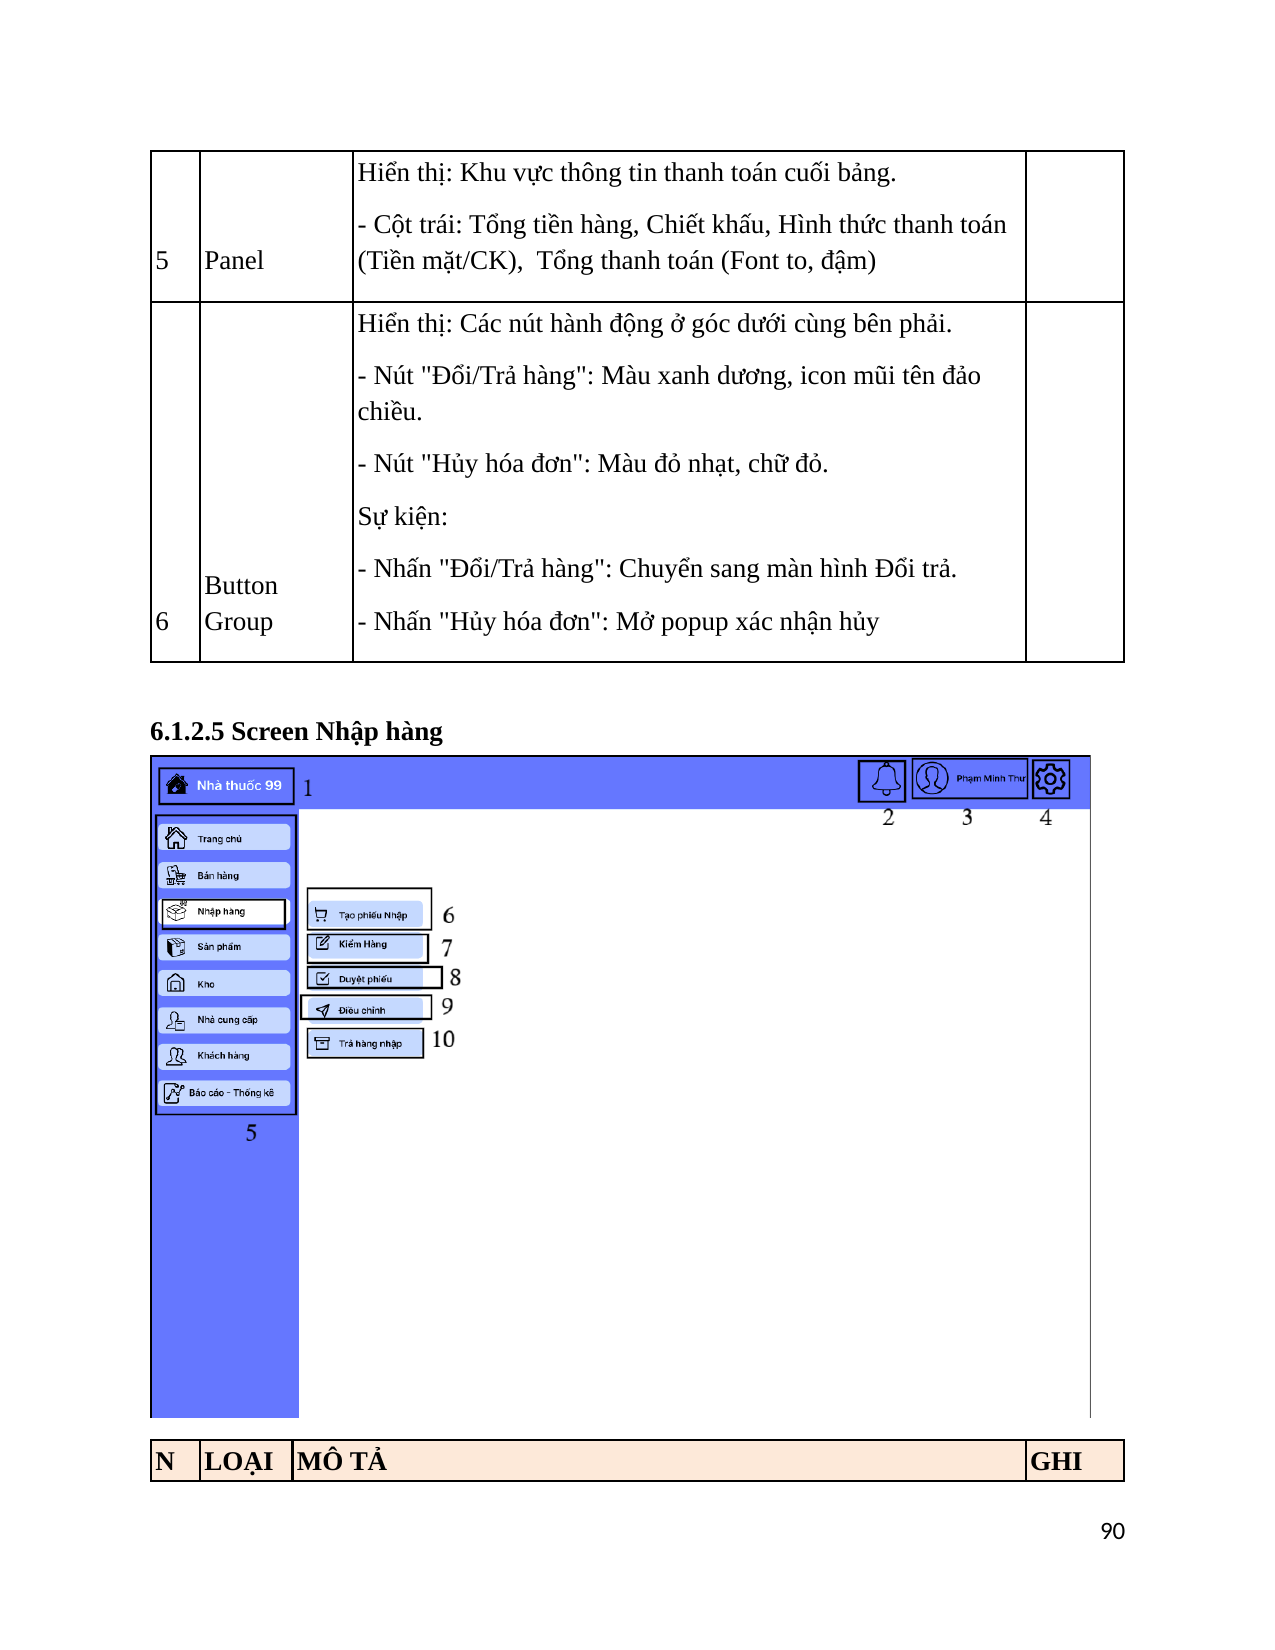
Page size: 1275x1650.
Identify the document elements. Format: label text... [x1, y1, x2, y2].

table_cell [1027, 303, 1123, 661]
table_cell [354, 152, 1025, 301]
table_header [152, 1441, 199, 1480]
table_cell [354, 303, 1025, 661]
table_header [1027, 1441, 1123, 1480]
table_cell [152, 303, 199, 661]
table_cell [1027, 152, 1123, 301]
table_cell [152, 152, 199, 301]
subtitle 6.1.2.5 Screen Nhập hàng [150, 715, 1125, 746]
picture [150, 755, 1091, 1418]
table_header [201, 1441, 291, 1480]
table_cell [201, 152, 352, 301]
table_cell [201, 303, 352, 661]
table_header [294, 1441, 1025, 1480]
